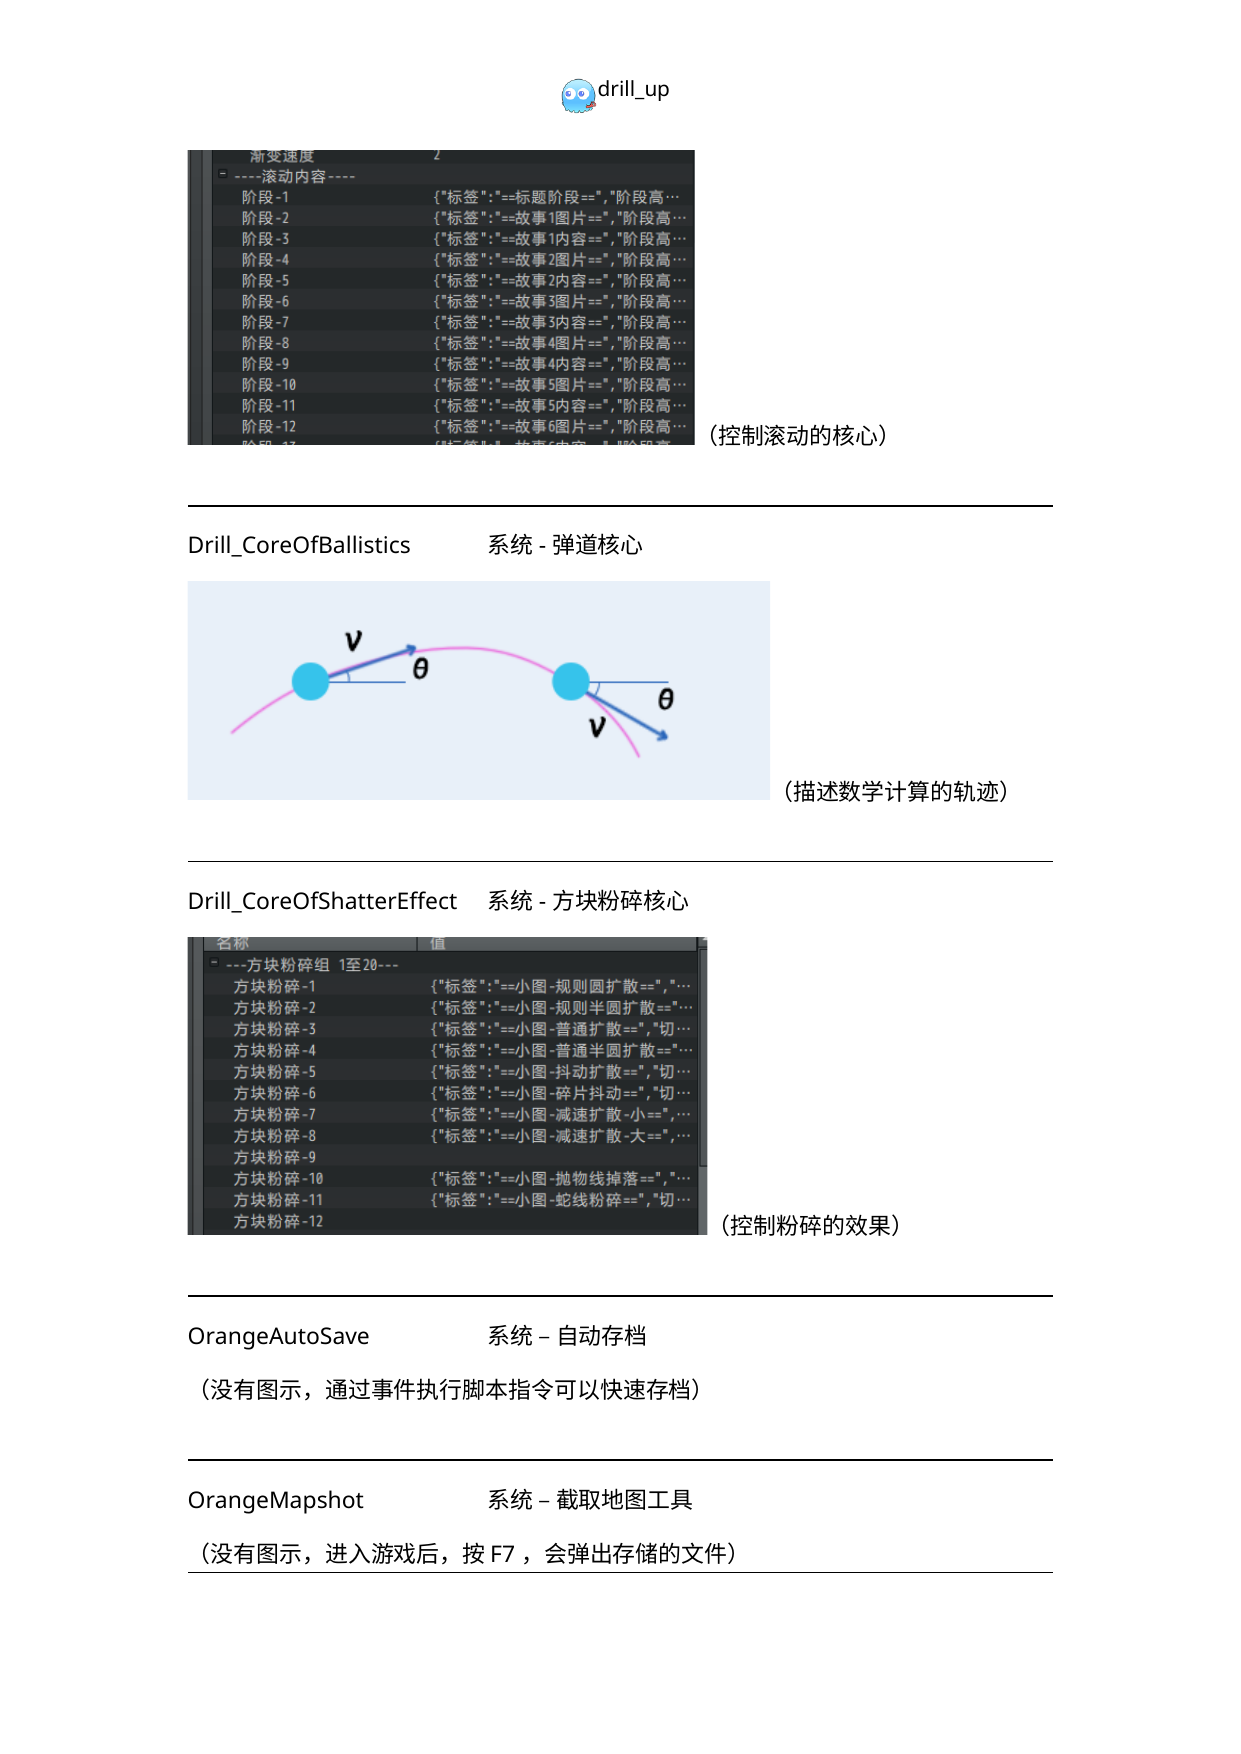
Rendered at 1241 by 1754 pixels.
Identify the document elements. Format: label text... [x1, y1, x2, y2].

picture [187, 937, 708, 1235]
text OrangeMapshot 系统 – 截取地图工具 [187, 1482, 1053, 1515]
text Drill_CoreOfShatterEffect 系统 - 方块粉碎核心 [187, 883, 1053, 917]
text Drill_CoreOfBallistics 系统 - 弹道核心 [187, 527, 1053, 561]
picture [187, 581, 771, 800]
picture [187, 150, 695, 445]
text （没有图示，进入游戏后，按F7 ，会弹出存储的文件） [187, 1536, 1053, 1573]
text （没有图示，通过事件执行脚本指令可以快速存档） [187, 1372, 1053, 1405]
text OrangeAutoSave 系统 – 自动存档 [187, 1318, 1053, 1351]
picture [556, 73, 597, 115]
